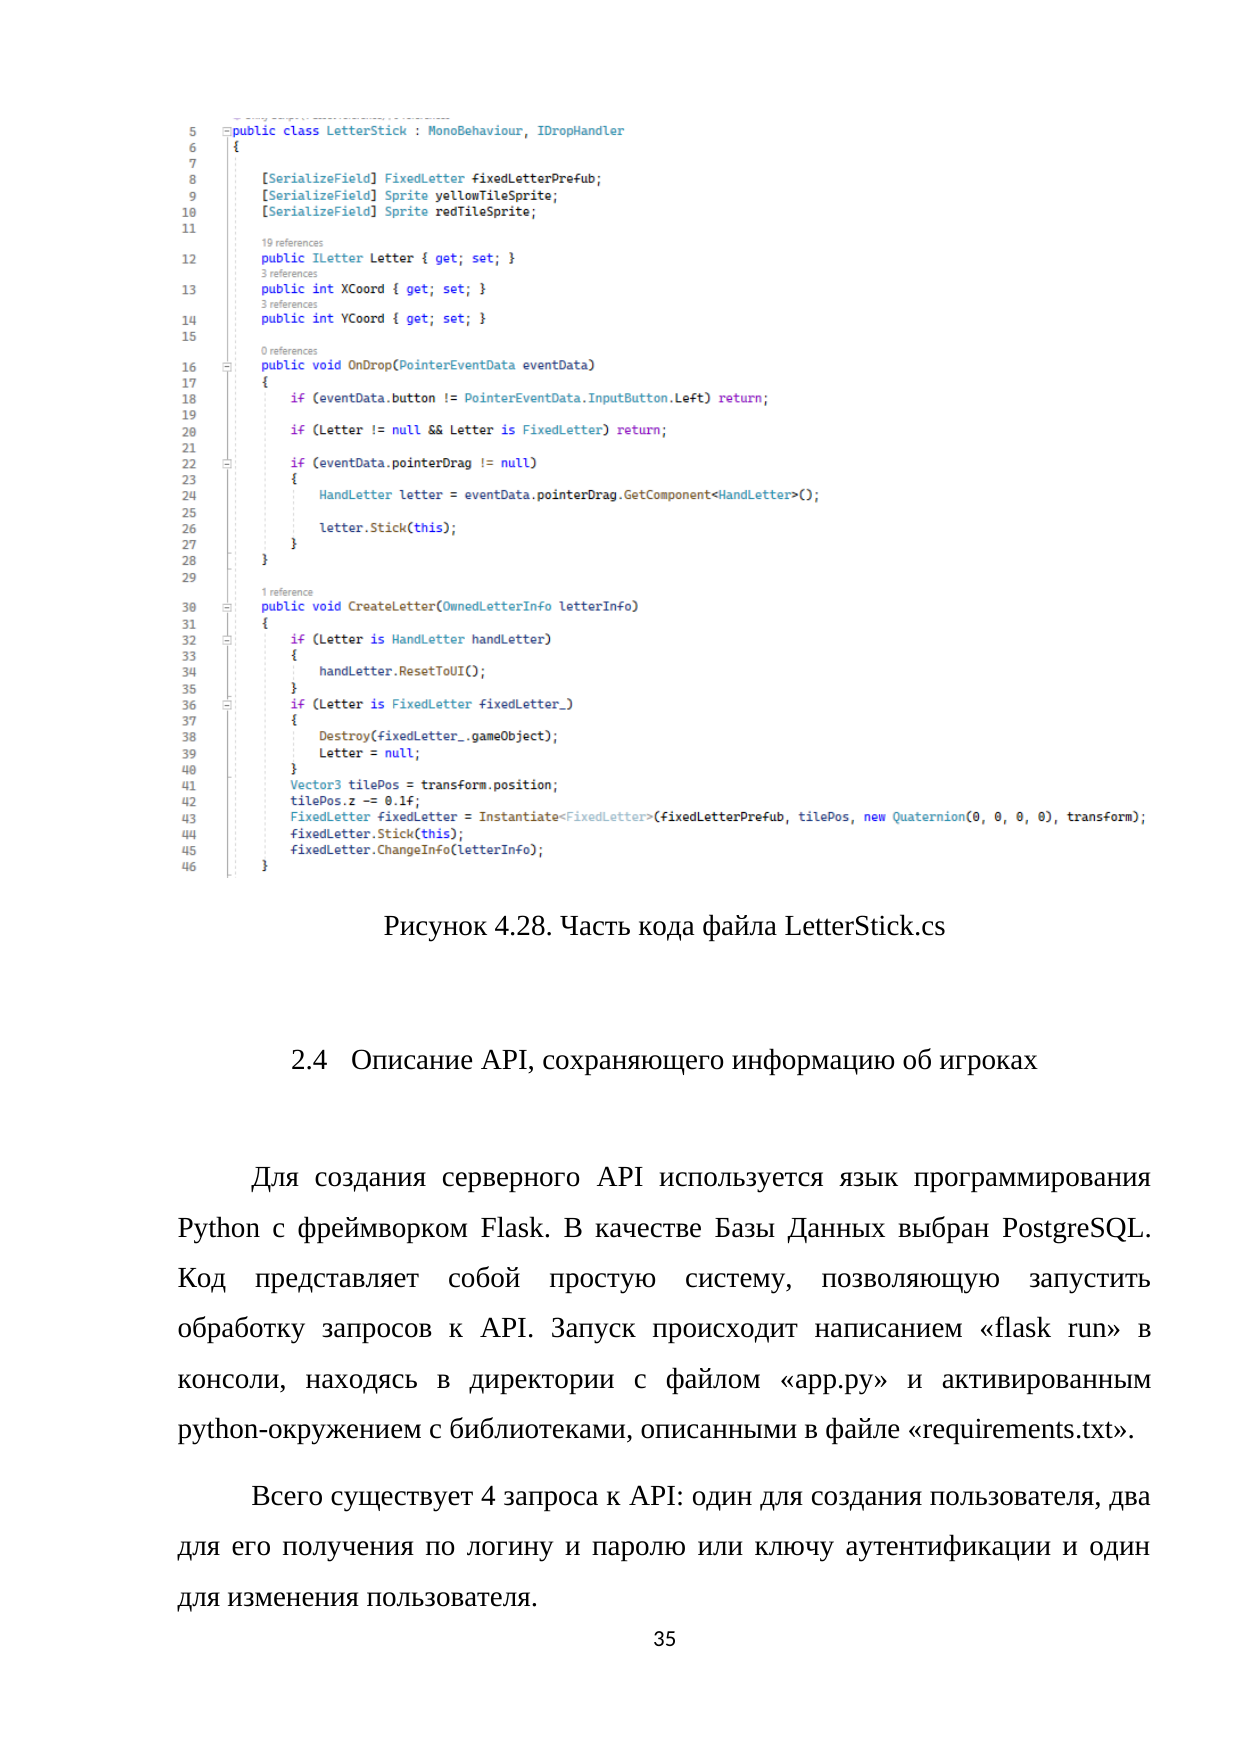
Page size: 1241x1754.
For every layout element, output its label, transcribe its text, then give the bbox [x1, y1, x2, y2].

text Всего существует 4 запроса к API: один для создания пользователя, два для его получения по логину и паролю или ключу аутентификации и один для изменения пользователя. [177, 1478, 1152, 1612]
text Рисунок 4.28. Часть кода файла LetterStick.cs [177, 908, 1152, 942]
text Для создания серверного API используется язык программирования Python с фреймворком Flask. В качестве Базы Данных выбран PostgreSQL. Код представляет собой простую систему, позволяющую запустить обработку запросов к API. Запуск происходит написанием «flask run» в консоли, находясь в директории с файлом «app.py» и активированным python-окружением с библиотеками, описанными в файле «requirements.txt». [177, 1159, 1152, 1444]
picture [177, 118, 1152, 878]
subtitle Описание API, сохраняющего информацию об игроках [177, 1042, 1152, 1076]
